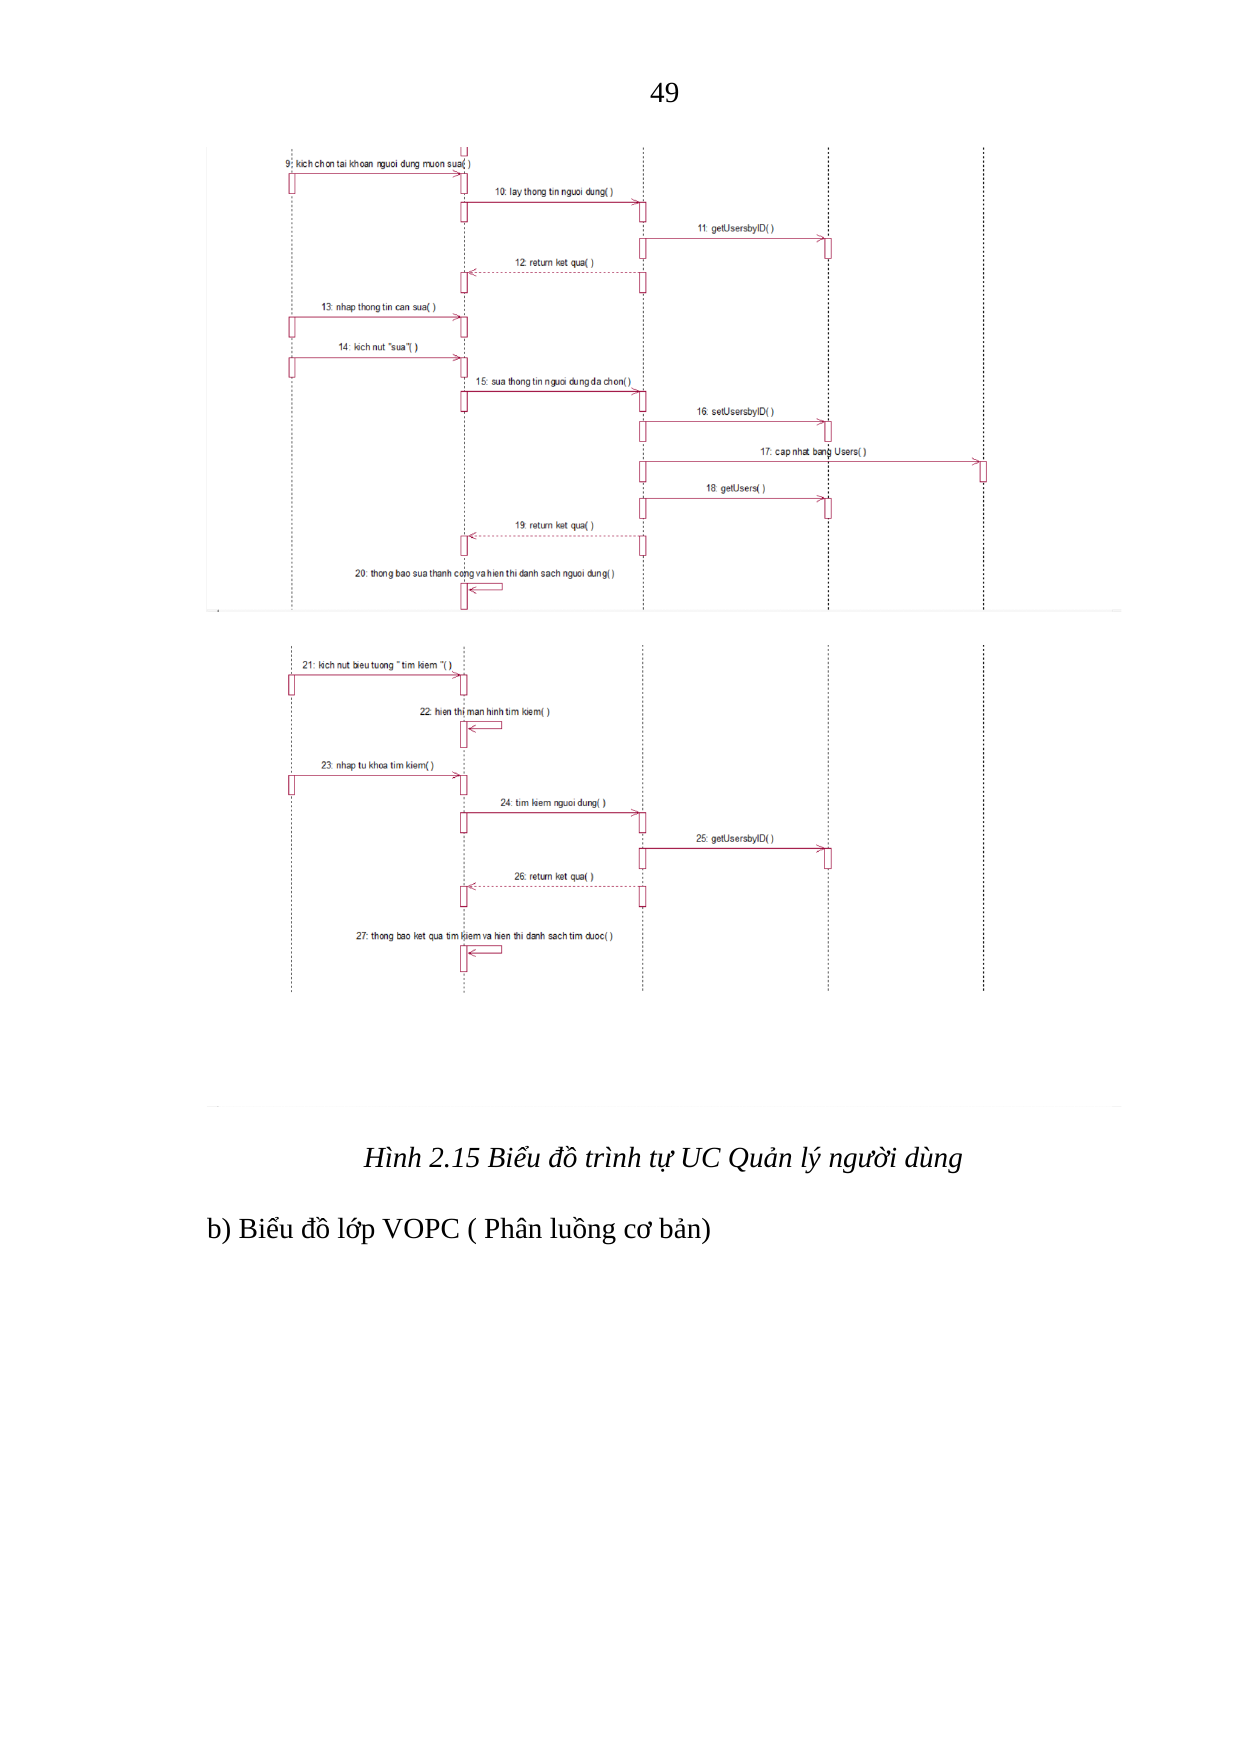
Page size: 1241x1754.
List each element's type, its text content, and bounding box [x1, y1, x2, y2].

picture [206, 645, 1122, 1107]
text b) Biểu đồ lớp VOPC ( Phân luồng cơ bản) [207, 1212, 1122, 1245]
picture [206, 147, 1122, 612]
